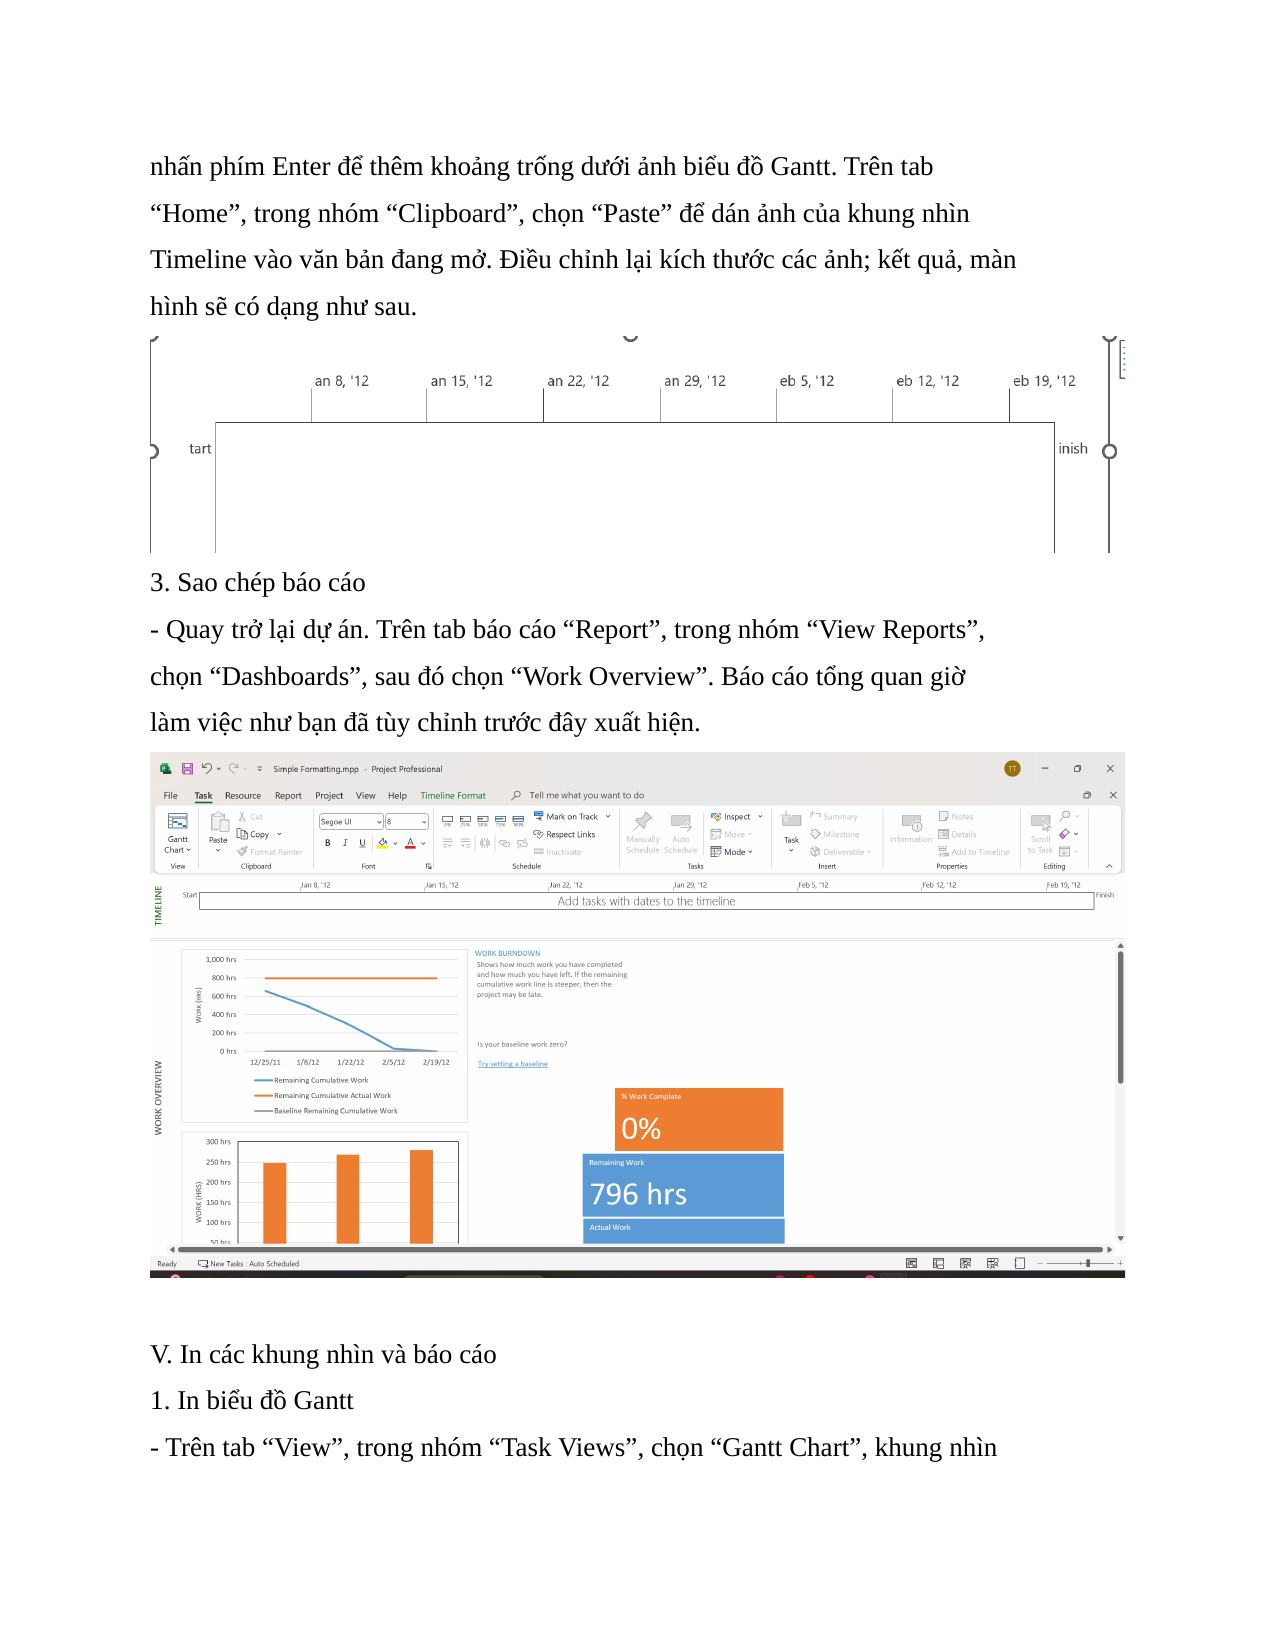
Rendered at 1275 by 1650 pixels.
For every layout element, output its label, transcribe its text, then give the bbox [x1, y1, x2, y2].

text hình sẽ có dạng như sau. [150, 290, 1125, 321]
text - Quay trở lại dự án. Trên tab báo cáo “Report”, trong nhóm “View Reports”, [150, 613, 1125, 644]
text V. In các khung nhìn và báo cáo [150, 1338, 1125, 1369]
picture [150, 752, 1125, 1278]
text 1. In biểu đồ Gantt [150, 1384, 1125, 1416]
picture [150, 336, 1125, 553]
text Timeline vào văn bản đang mở. Điều chỉnh lại kích thước các ảnh; kết quả, màn [150, 243, 1125, 274]
text - Trên tab “View”, trong nhóm “Task Views”, chọn “Gantt Chart”, khung nhìn [150, 1431, 1125, 1462]
text nhấn phím Enter để thêm khoảng trống dưới ảnh biểu đồ Gantt. Trên tab [150, 150, 1125, 181]
text làm việc như bạn đã tùy chỉnh trước đây xuất hiện. [150, 706, 1125, 737]
text 3. Sao chép báo cáo [150, 566, 1125, 597]
text “Home”, trong nhóm “Clipboard”, chọn “Paste” để dán ảnh của khung nhìn [150, 197, 1125, 228]
text chọn “Dashboards”, sau đó chọn “Work Overview”. Báo cáo tổng quan giờ [150, 659, 1125, 691]
